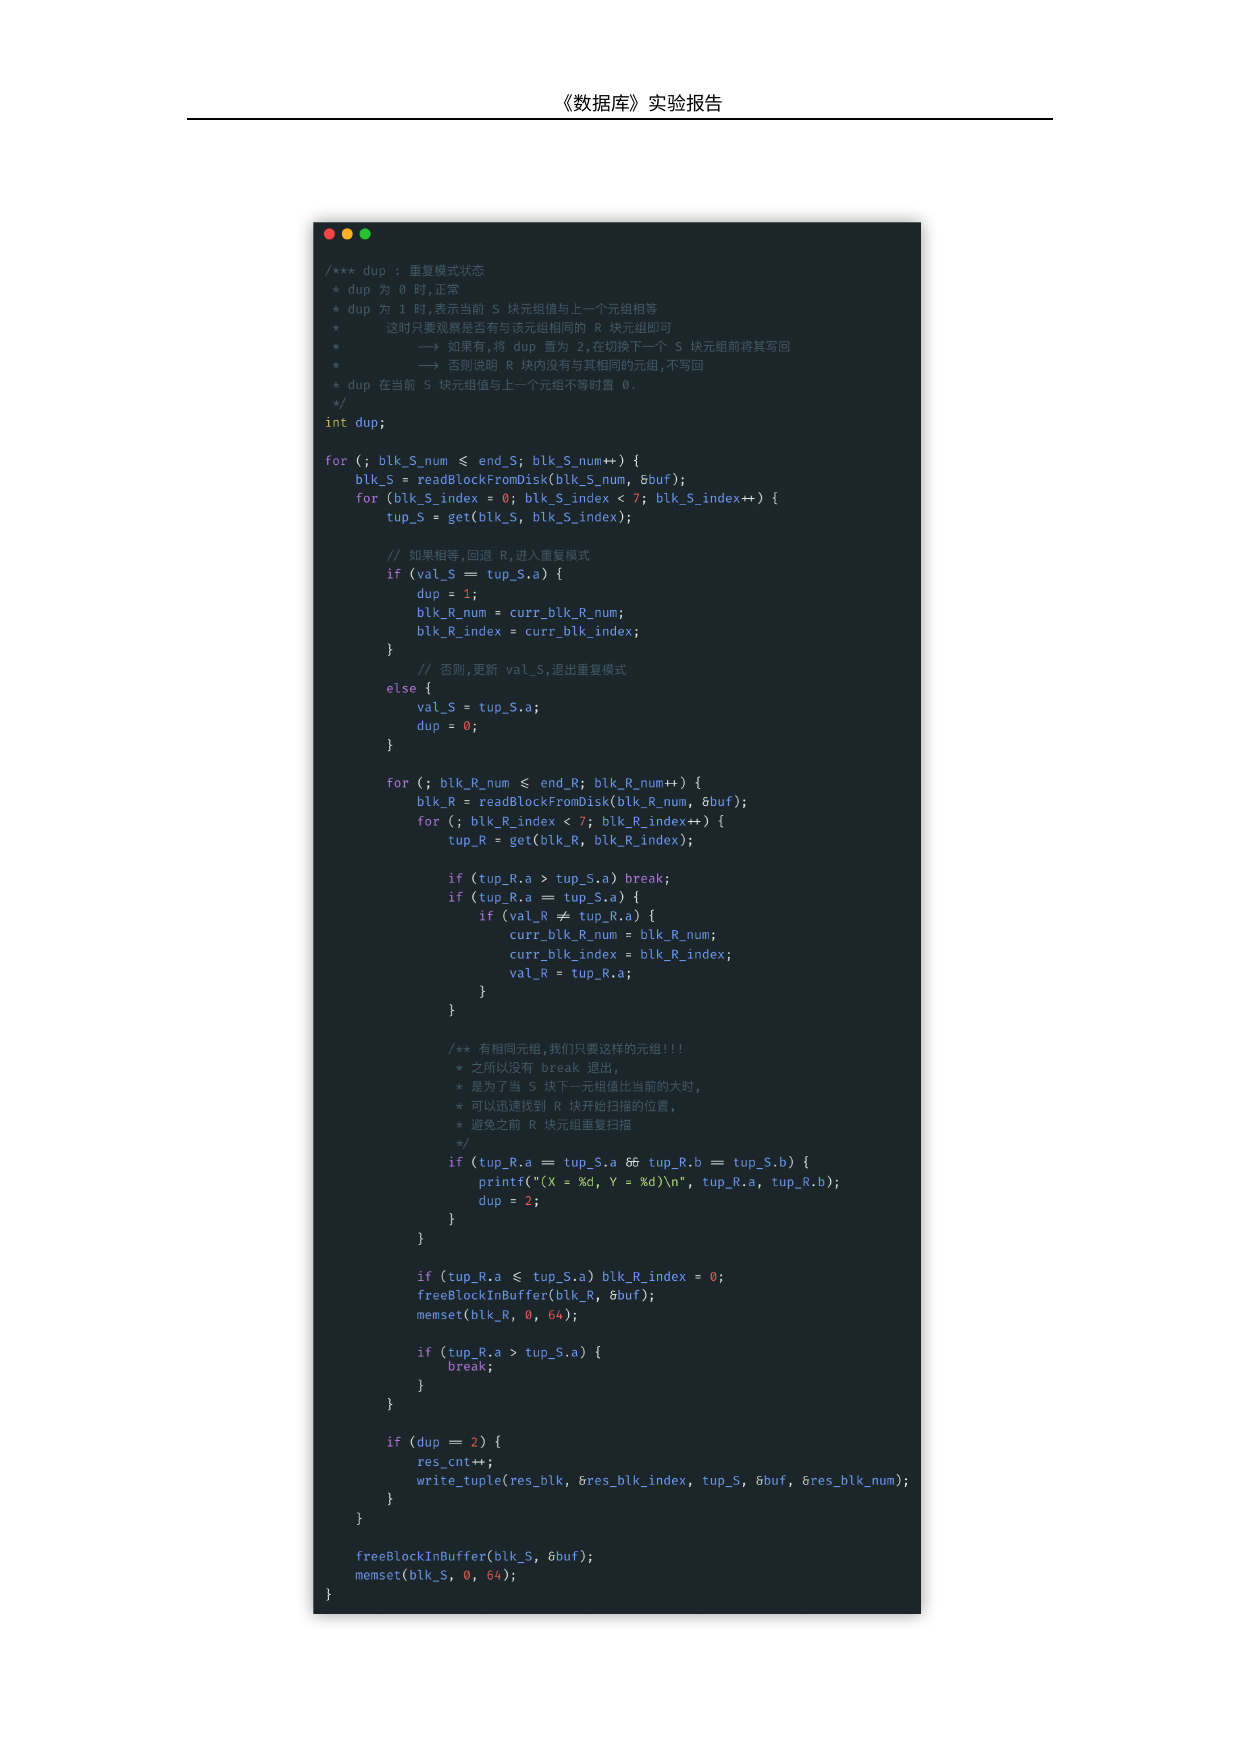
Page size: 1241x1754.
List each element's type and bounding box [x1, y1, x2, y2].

picture [297, 206, 937, 1630]
